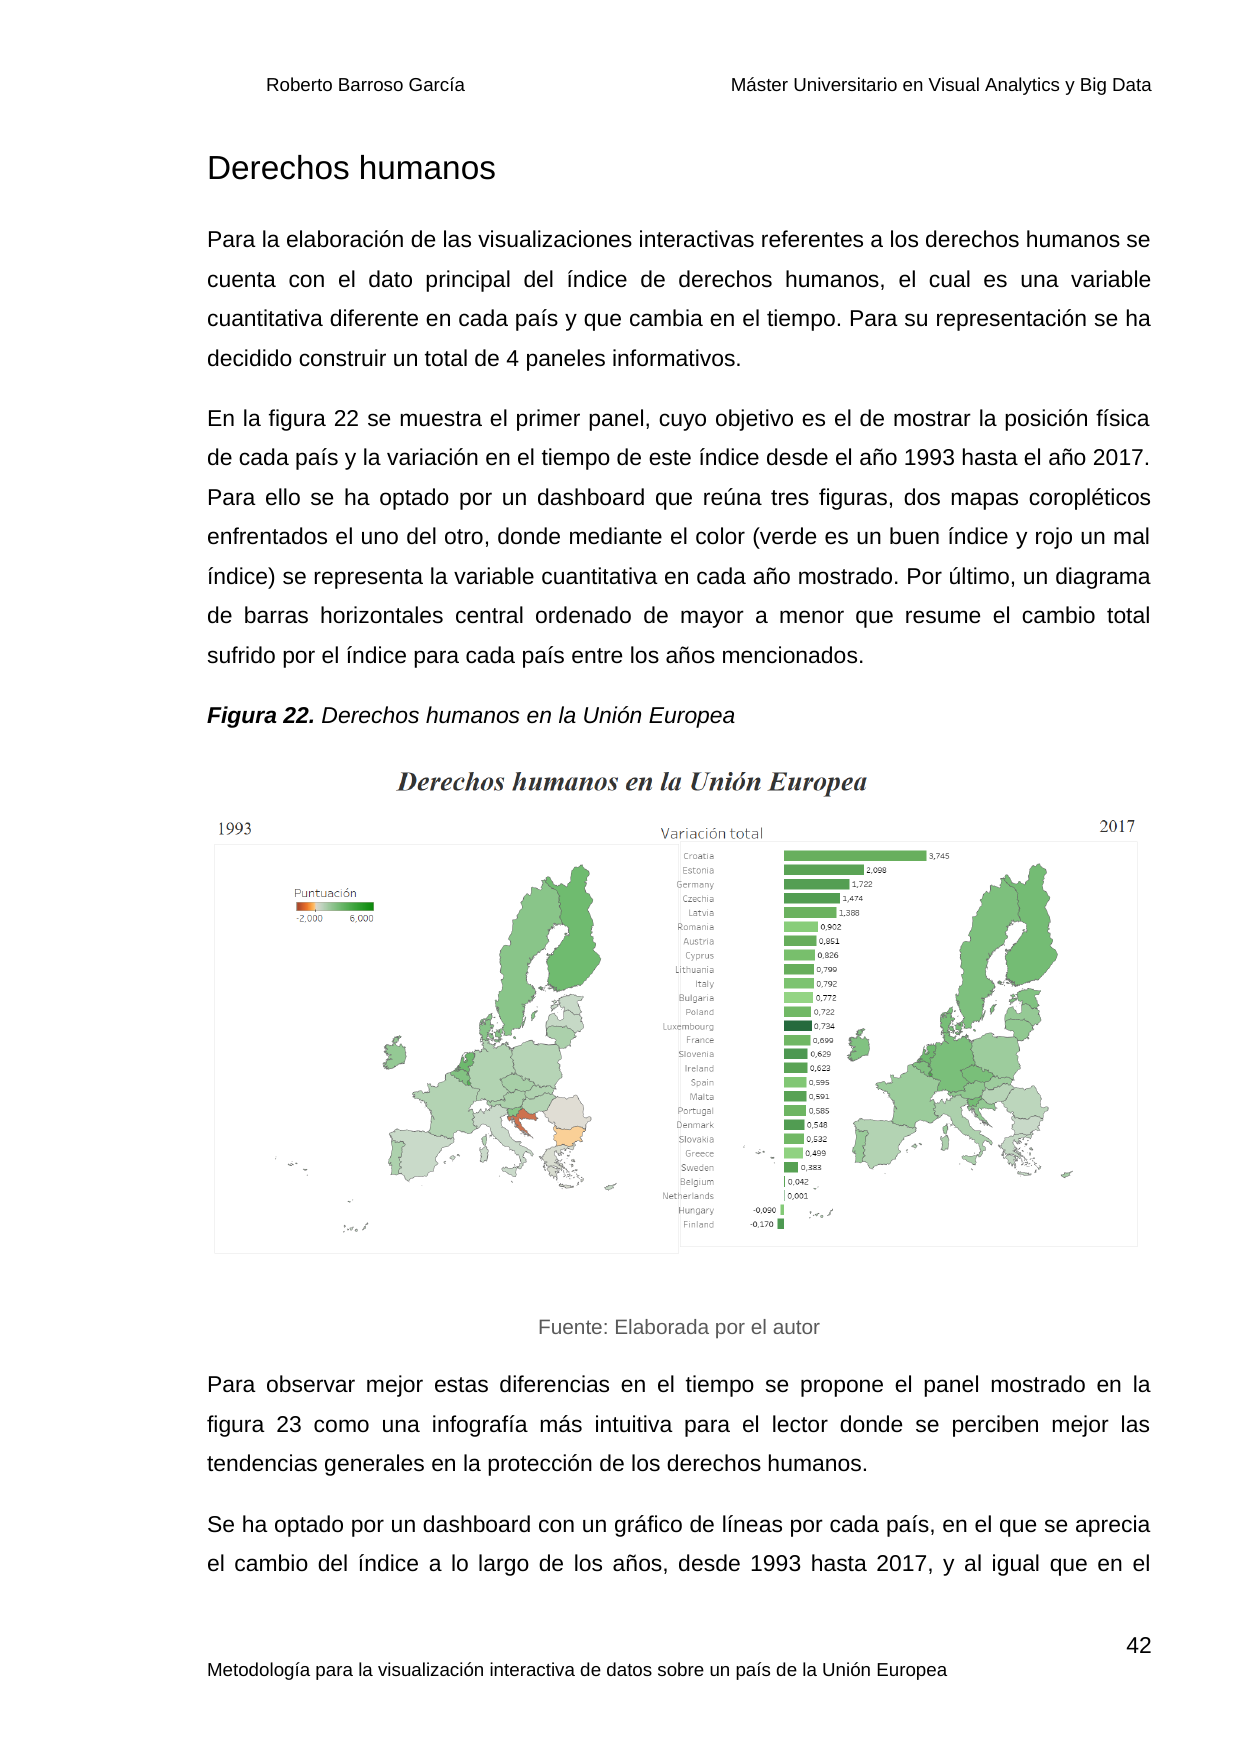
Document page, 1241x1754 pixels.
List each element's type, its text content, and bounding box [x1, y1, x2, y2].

text Figura 22. Derechos humanos en la Unión Europea [207, 702, 1152, 728]
text Para observar mejor estas diferencias en el tiempo se propone el panel mostrado en la figura 23 como una infografía más intuitiva para el lector donde se perciben mejor las tendencias generales en la protección de los derechos humanos. [207, 1371, 1152, 1477]
text Fuente: Elaborada por el autor [207, 1315, 1152, 1339]
text Para la elaboración de las visualizaciones interactivas referentes a los derechos humanos se cuenta con el dato principal del índice de derechos humanos, el cual es una variable cuantitativa diferente en cada país y que cambia en el tiempo. Para su representación se ha decidido construir un total de 4 paneles informativos. [207, 226, 1152, 371]
text En la figura 22 se muestra el primer panel, cuyo objetivo es el de mostrar la posición física de cada país y la variación en el tiempo de este índice desde el año 1993 hasta el año 2017. Para ello se ha optado por un dashboard que reúna tres figuras, dos mapas coropléticos enfrentados el uno del otro, donde mediante el color (verde es un buen índice y rojo un mal índice) se representa la variable cuantitativa en cada año mostrado. Por último, un diagrama de barras horizontales central ordenado de mayor a menor que resume el cambio total sufrido por el índice para cada país entre los años mencionados. [207, 405, 1152, 668]
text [207, 1511, 1152, 1577]
picture [206, 749, 1152, 1281]
text Derechos humanos [207, 148, 1152, 186]
